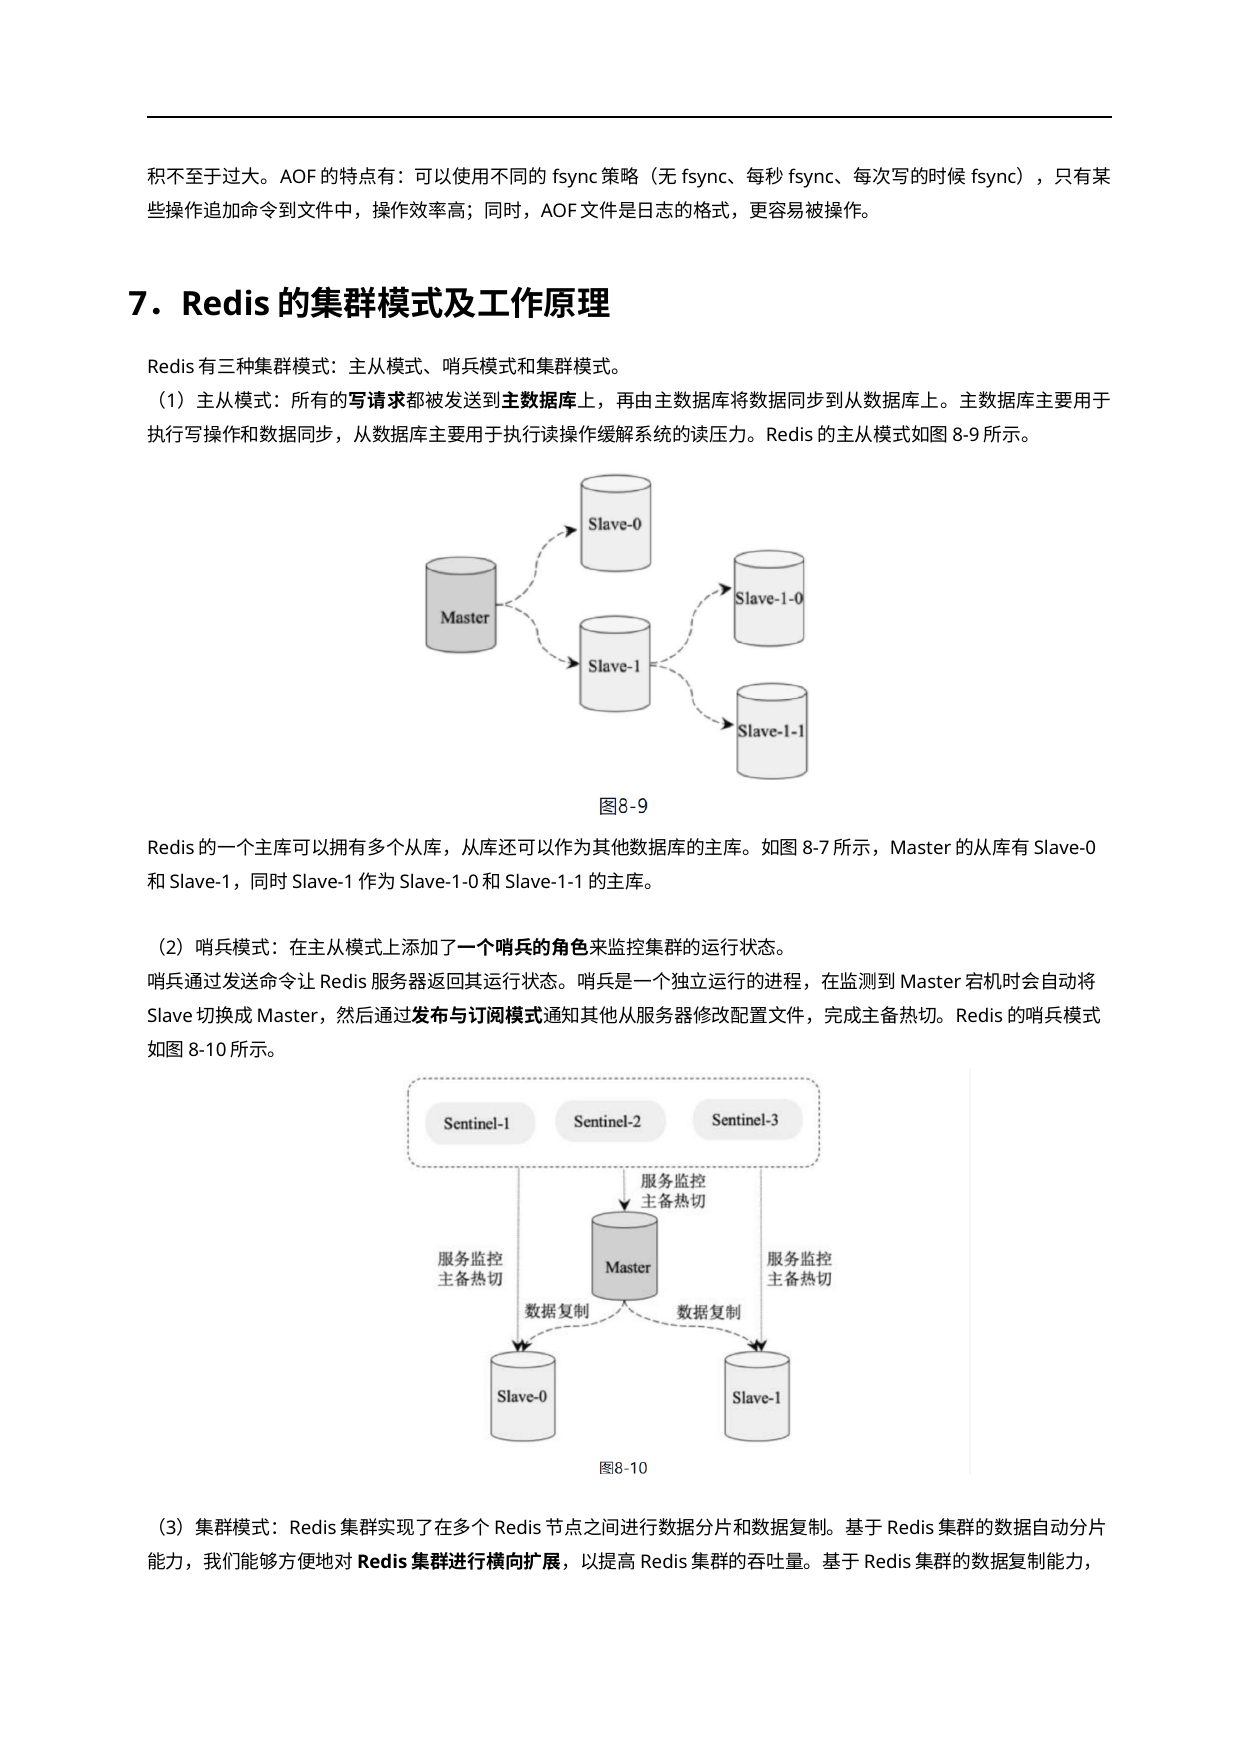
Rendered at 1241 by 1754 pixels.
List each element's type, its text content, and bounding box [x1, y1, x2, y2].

text （2）哨兵模式：在主从模式上添加了一个哨兵的角色来监控集群的运行状态。 [147, 933, 1112, 960]
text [147, 162, 1112, 223]
picture [224, 453, 1035, 827]
text （1）主从模式：所有的写请求都被发送到主数据库上，再由主数据库将数据同步到从数据库上。主数据库主要用于执行写操作和数据同步，从数据库主要用于执行读操作缓解系统的读压力。Redis的主从模式如图8-9所示。 [147, 385, 1112, 446]
subtitle 7．Redis的集群模式及工作原理 [128, 268, 1112, 333]
text 哨兵通过发送命令让Redis服务器返回其运行状态。哨兵是一个独立运行的进程，在监测到Master宕机时会自动将Slave切换成Master，然后通过发布与订阅模式通知其他从服务器修改配置文件，完成主备热切。Redis的哨兵模式如图8-10所示。 [147, 967, 1112, 1062]
text Redis有三种集群模式：主从模式、哨兵模式和集群模式。 [147, 351, 1112, 378]
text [147, 1512, 1112, 1573]
picture [287, 1068, 972, 1474]
text Redis的一个主库可以拥有多个从库，从库还可以作为其他数据库的主库。如图8-7所示，Master的从库有Slave-0和Slave-1，同时Slave-1作为Slave-1-0和Slave-1-1的主库。 [147, 833, 1112, 894]
